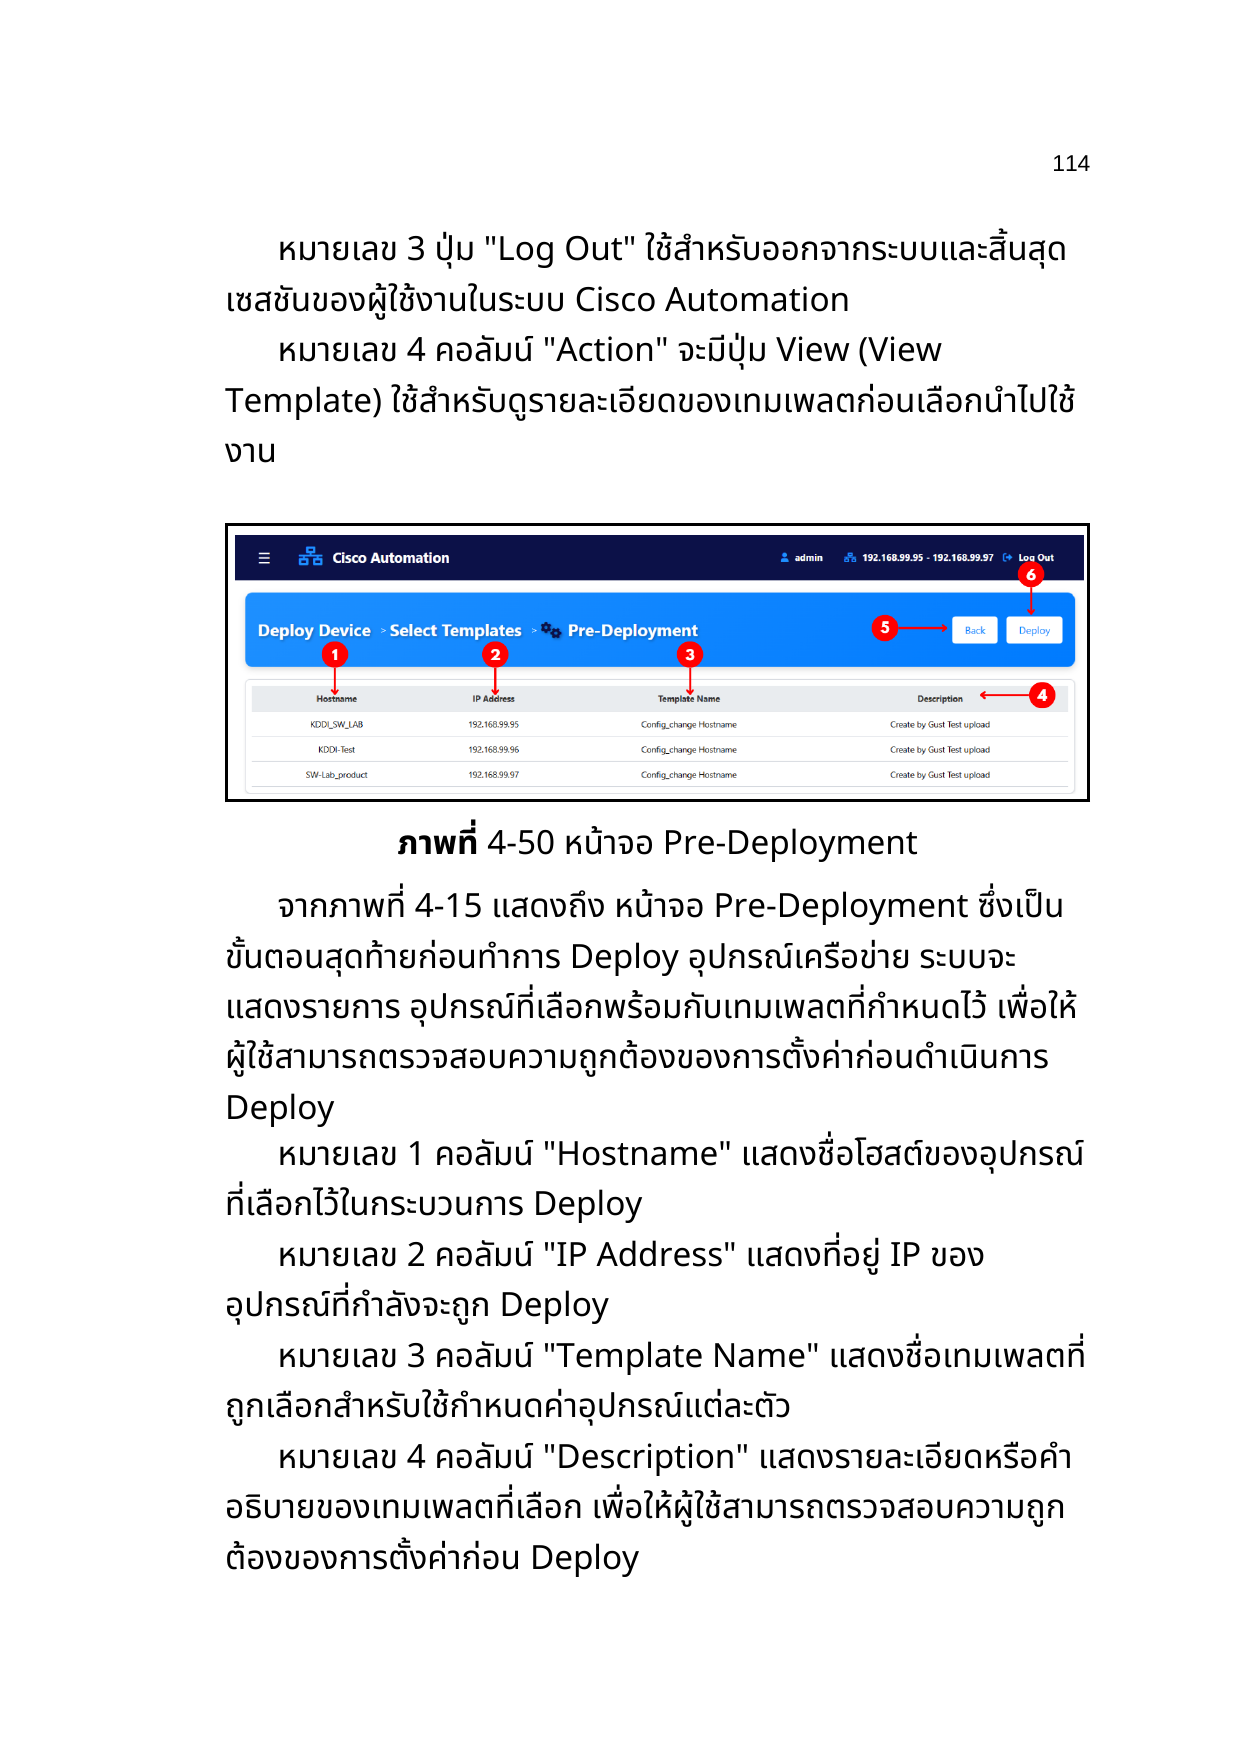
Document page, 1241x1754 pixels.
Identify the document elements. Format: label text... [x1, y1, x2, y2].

text จากภาพที่ 4-15 แสดงถึง หน้าจอ Pre-Deployment ซึ่งเป็น ขั้นตอนสุดท้ายก่อนทำการ Deploy อุปกรณ์เครือข่าย ระบบจะแสดงรายการ อุปกรณ์ที่เลือกพร้อมกับเทมเพลตที่กำหนดไว้ เพื่อให้ผู้ใช้สามารถตรวจสอบความถูกต้องของการตั้งค่าก่อนดำเนินการ Deploy [225, 882, 1090, 1129]
text หมายเลข 4 คอลัมน์ "Action" จะมีปุ่ม View (View Template) ใช้สำหรับดูรายละเอียดของเทมเพลตก่อนเลือกนำไปใช้งาน [225, 326, 1090, 478]
text หมายเลข 1 คอลัมน์ "Hostname" แสดงชื่อโฮสต์ของอุปกรณ์ที่เลือกไว้ในกระบวนการ Deploy [225, 1129, 1090, 1231]
text หมายเลข 2 คอลัมน์ "IP Address" แสดงที่อยู่ IP ของอุปกรณ์ที่กำลังจะถูก Deploy [225, 1231, 1090, 1332]
text หมายเลข 3 คอลัมน์ "Template Name" แสดงชื่อเทมเพลตที่ถูกเลือกสำหรับใช้กำหนดค่าอุปกรณ์แต่ละตัว [225, 1332, 1090, 1433]
text หมายเลข 4 คอลัมน์ "Description" แสดงรายละเอียดหรือคำอธิบายของเทมเพลตที่เลือก เพื่อให้ผู้ใช้สามารถตรวจสอบความถูกต้องของการตั้งค่าก่อน Deploy [225, 1433, 1090, 1584]
picture [228, 526, 1087, 799]
text หมายเลข 3 ปุ่ม "Log Out" ใช้สำหรับออกจากระบบและสิ้นสุดเซสชันของผู้ใช้งานในระบบ Cisco Automation [225, 225, 1090, 326]
